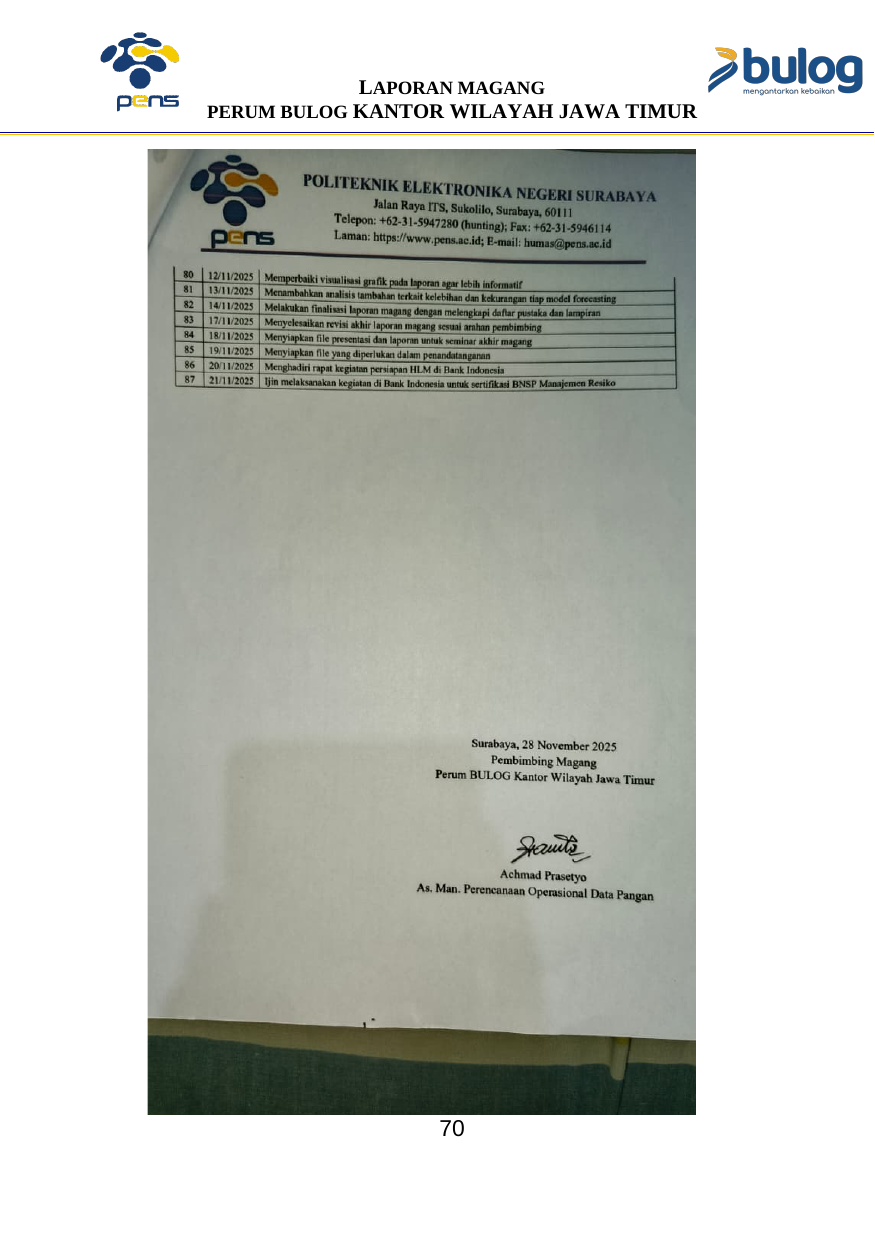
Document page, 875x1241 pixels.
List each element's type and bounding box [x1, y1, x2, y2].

picture [707, 46, 864, 96]
picture [147, 149, 696, 1115]
picture [93, 25, 188, 120]
